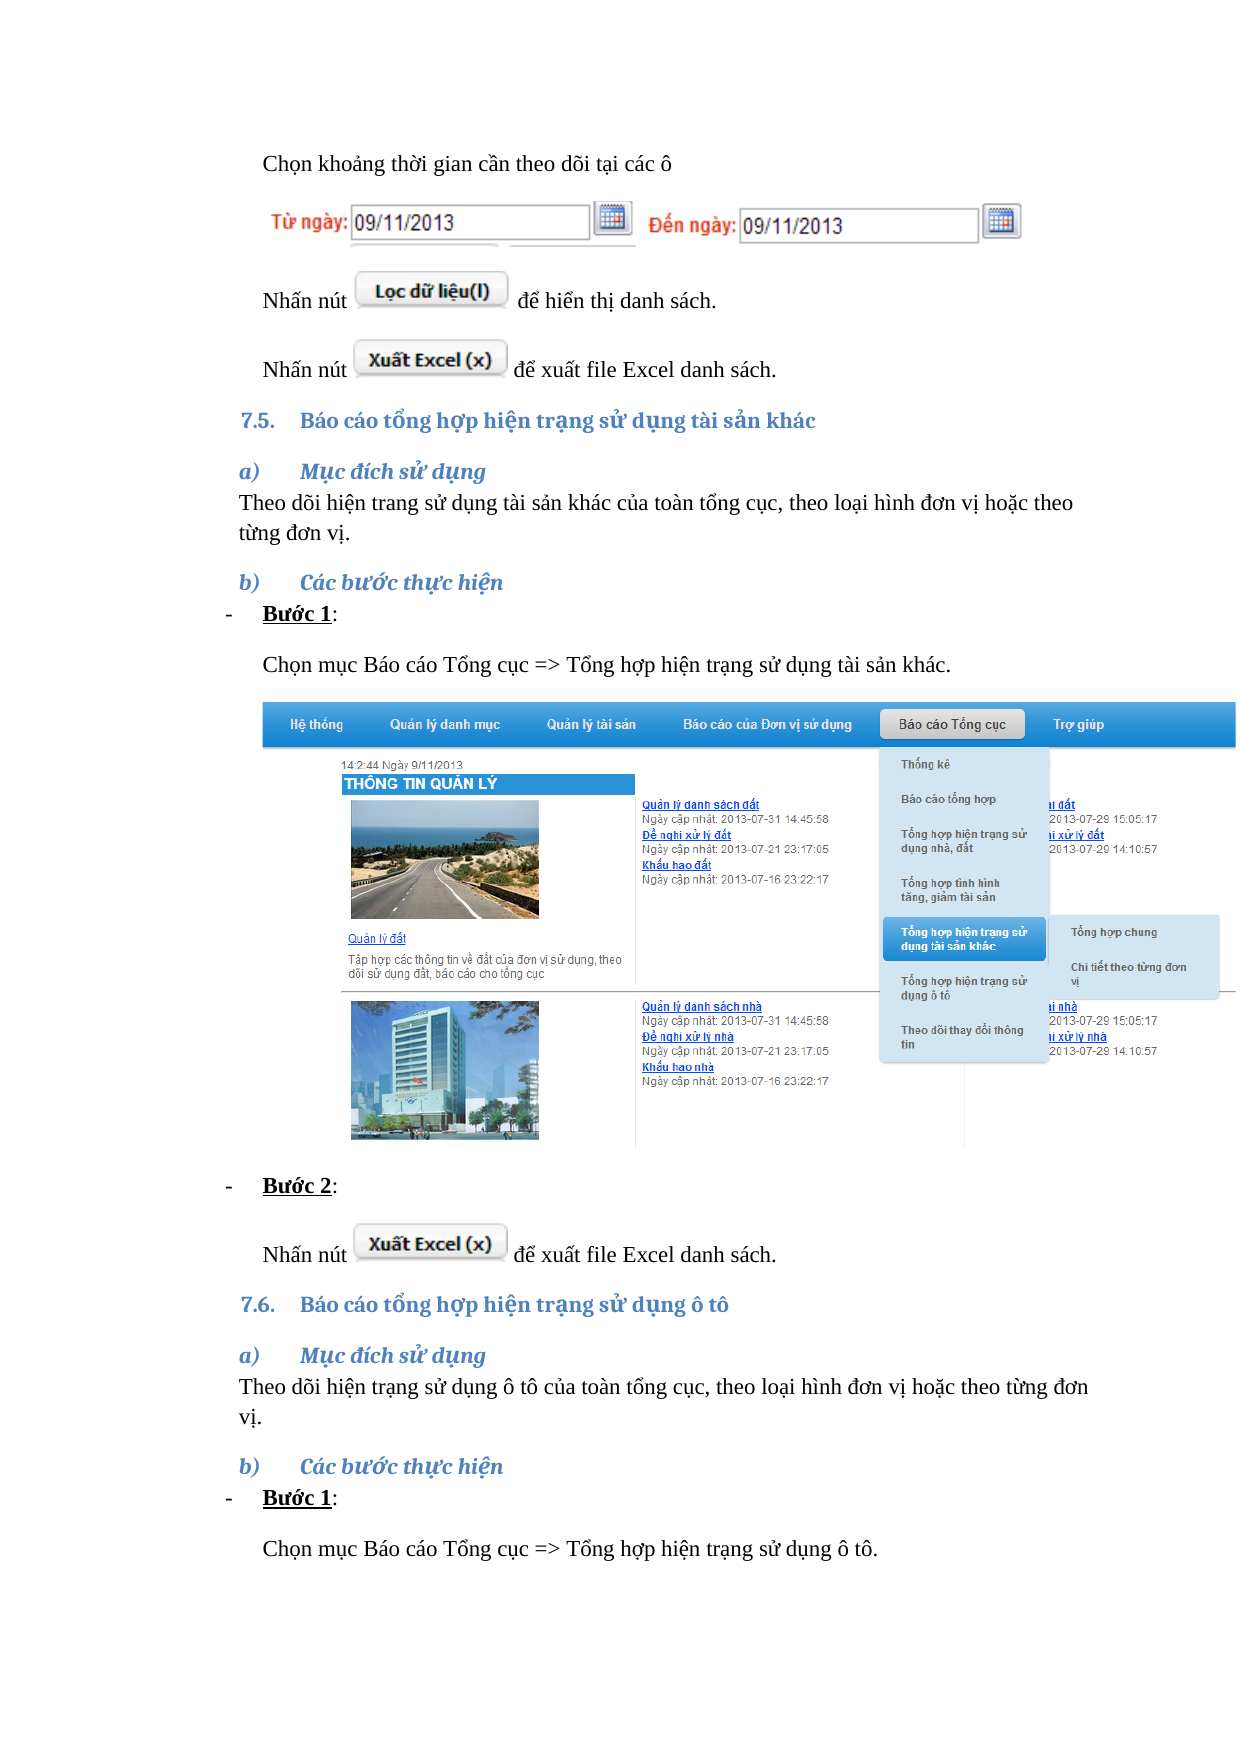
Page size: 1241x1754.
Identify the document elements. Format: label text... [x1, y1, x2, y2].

list Bước 1: [225, 600, 1090, 626]
text Theo dõi hiện trang sử dụng tài sản khác của toàn tổng cục, theo loại hình đơn vị hoặc theo từng đơn vị. [239, 489, 1090, 545]
subtitle Mục đích sử dụng [239, 1343, 1090, 1369]
picture [641, 202, 1028, 247]
text Nhấn nút để xuất file Excel danh sách. [187, 1223, 1090, 1267]
picture [352, 338, 508, 378]
picture [262, 201, 636, 247]
text Theo dõi hiện trạng sử dụng ô tô của toàn tổng cục, theo loại hình đơn vị hoặc theo từng đơn vị. [239, 1373, 1090, 1429]
picture [262, 702, 1236, 1148]
text Nhấn nút để xuất file Excel danh sách. [187, 339, 1090, 383]
picture [352, 271, 512, 309]
list Bước 2: [225, 1172, 1090, 1198]
list Bước 1: [225, 1484, 1090, 1511]
text Chọn mục Báo cáo Tổng cục => Tổng hợp hiện trạng sử dụng ô tô. [262, 1535, 1090, 1562]
text Chọn khoảng thời gian cần theo dõi tại các ô [225, 150, 1090, 176]
text Nhấn nút để hiển thị danh sách. [187, 271, 1090, 314]
subtitle Các bước thực hiện [239, 1454, 1090, 1481]
picture [352, 1222, 508, 1262]
subtitle Báo cáo tổng hợp hiện trạng sử dụng tài sản khác [241, 407, 1090, 434]
subtitle Các bước thực hiện [239, 570, 1090, 596]
text Chọn mục Báo cáo Tổng cục => Tổng hợp hiện trạng sử dụng tài sản khác. [187, 651, 1090, 677]
subtitle Báo cáo tổng hợp hiện trạng sử dụng ô tô [241, 1292, 1090, 1318]
subtitle Mục đích sử dụng [239, 458, 1090, 485]
